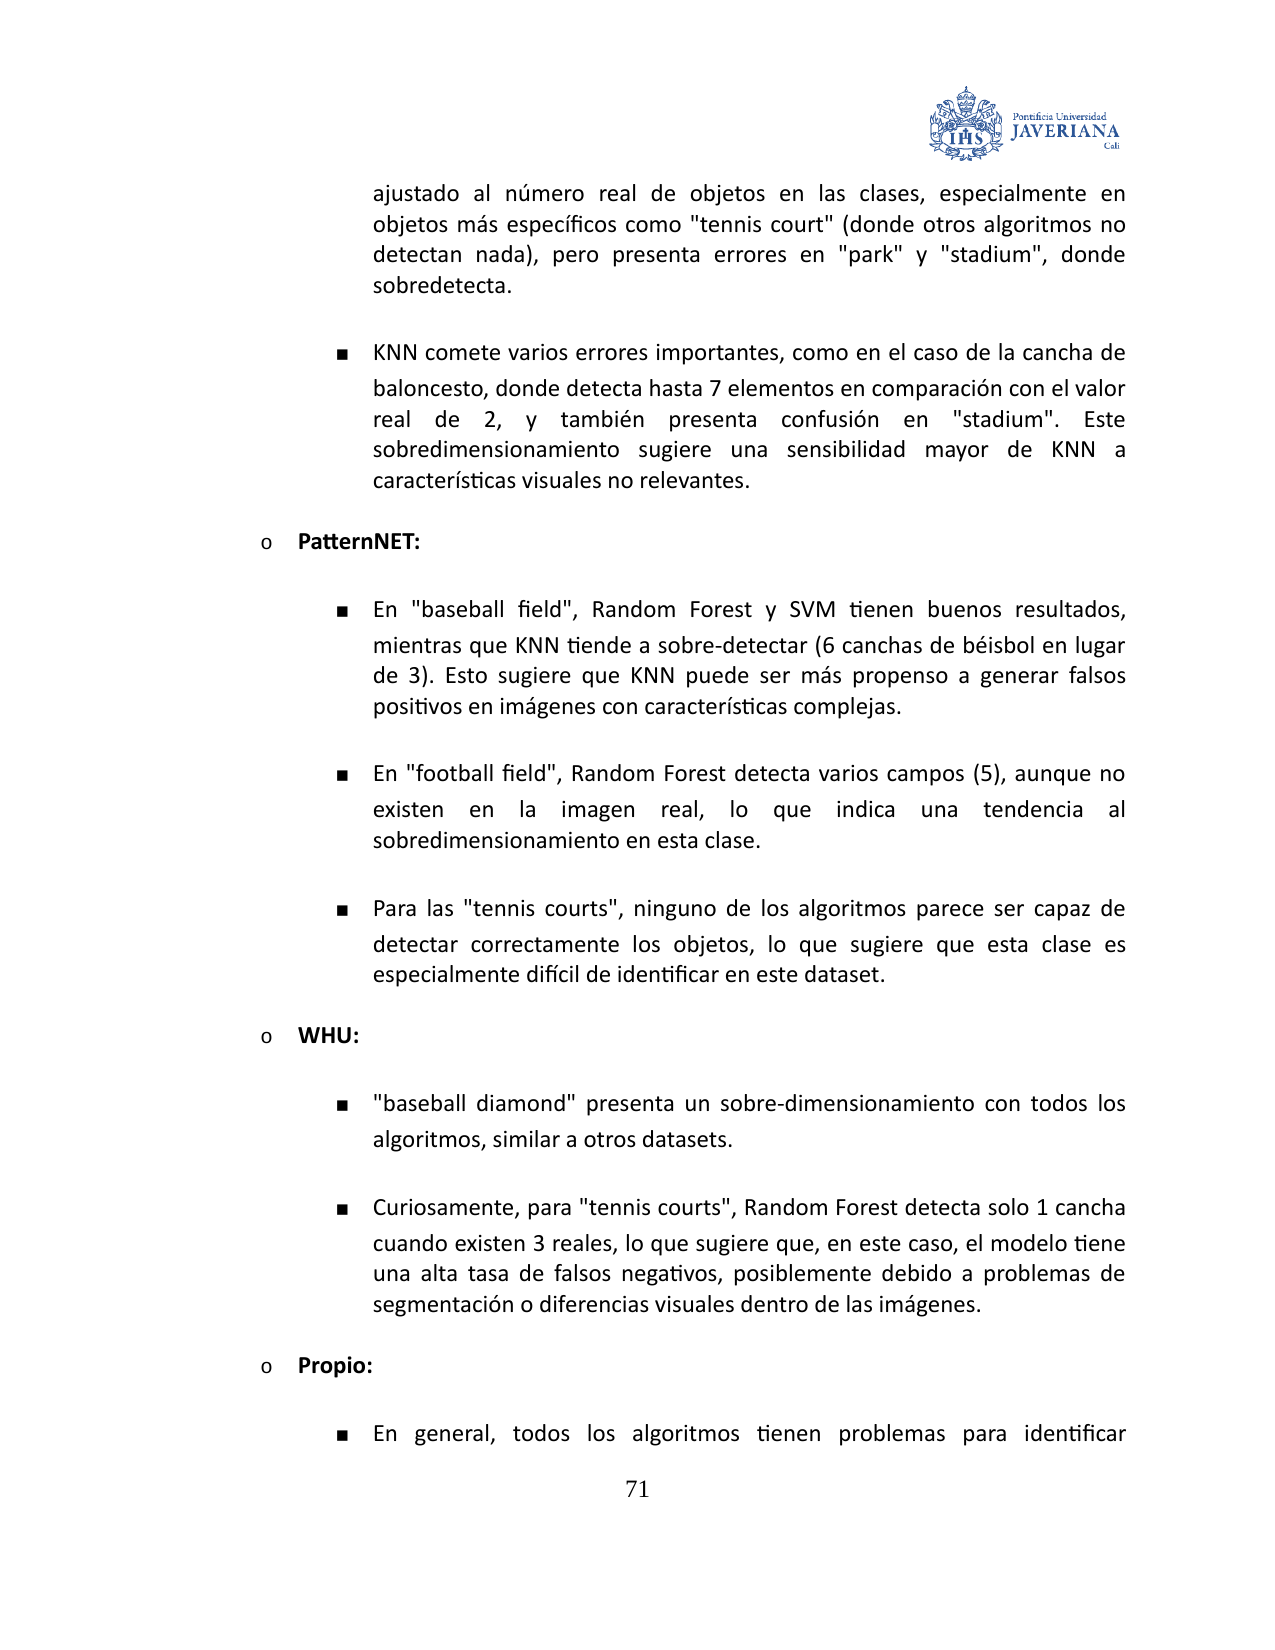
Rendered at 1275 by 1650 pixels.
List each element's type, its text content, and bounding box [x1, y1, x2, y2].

list WHU: [260, 1019, 1127, 1050]
picture [920, 75, 1128, 172]
list En "baseball field", Random Forest y SVM tienen buenos resultados, mientras que KNN tiende a sobre-detectar (6 canchas de béisbol en lugar de 3). Esto sugiere que KNN puede ser más propenso a generar falsos positivos en imágenes con características complejas. [335, 586, 1127, 720]
list PatternNET: [260, 525, 1127, 556]
list Para las "tennis courts", ninguno de los algoritmos parece ser capaz de detectar correctamente los objetos, lo que sugiere que esta clase es especialmente difícil de identificar en este dataset. [335, 885, 1127, 989]
list Propio: [260, 1349, 1127, 1379]
list KNN comete varios errores importantes, como en el caso de la cancha de baloncesto, donde detecta hasta 7 elementos en comparación con el valor real de 2, y también presenta confusión en "stadium". Este sobredimensionamiento sugiere una sensibilidad mayor de KNN a características visuales no relevantes. [335, 330, 1127, 494]
list En "football field", Random Forest detecta varios campos (5), aunque no existen en la imagen real, lo que indica una tendencia al sobredimensionamiento en esta clase. [335, 751, 1127, 855]
list "baseball diamond" presenta un sobre-dimensionamiento con todos los algoritmos, similar a otros datasets. [335, 1081, 1127, 1154]
list Curiosamente, para "tennis courts", Random Forest detecta solo 1 cancha cuando existen 3 reales, lo que sugiere que, en este caso, el modelo tiene una alta tasa de falsos negativos, posiblemente debido a problemas de segmentación o diferencias visuales dentro de las imágenes. [335, 1184, 1127, 1318]
